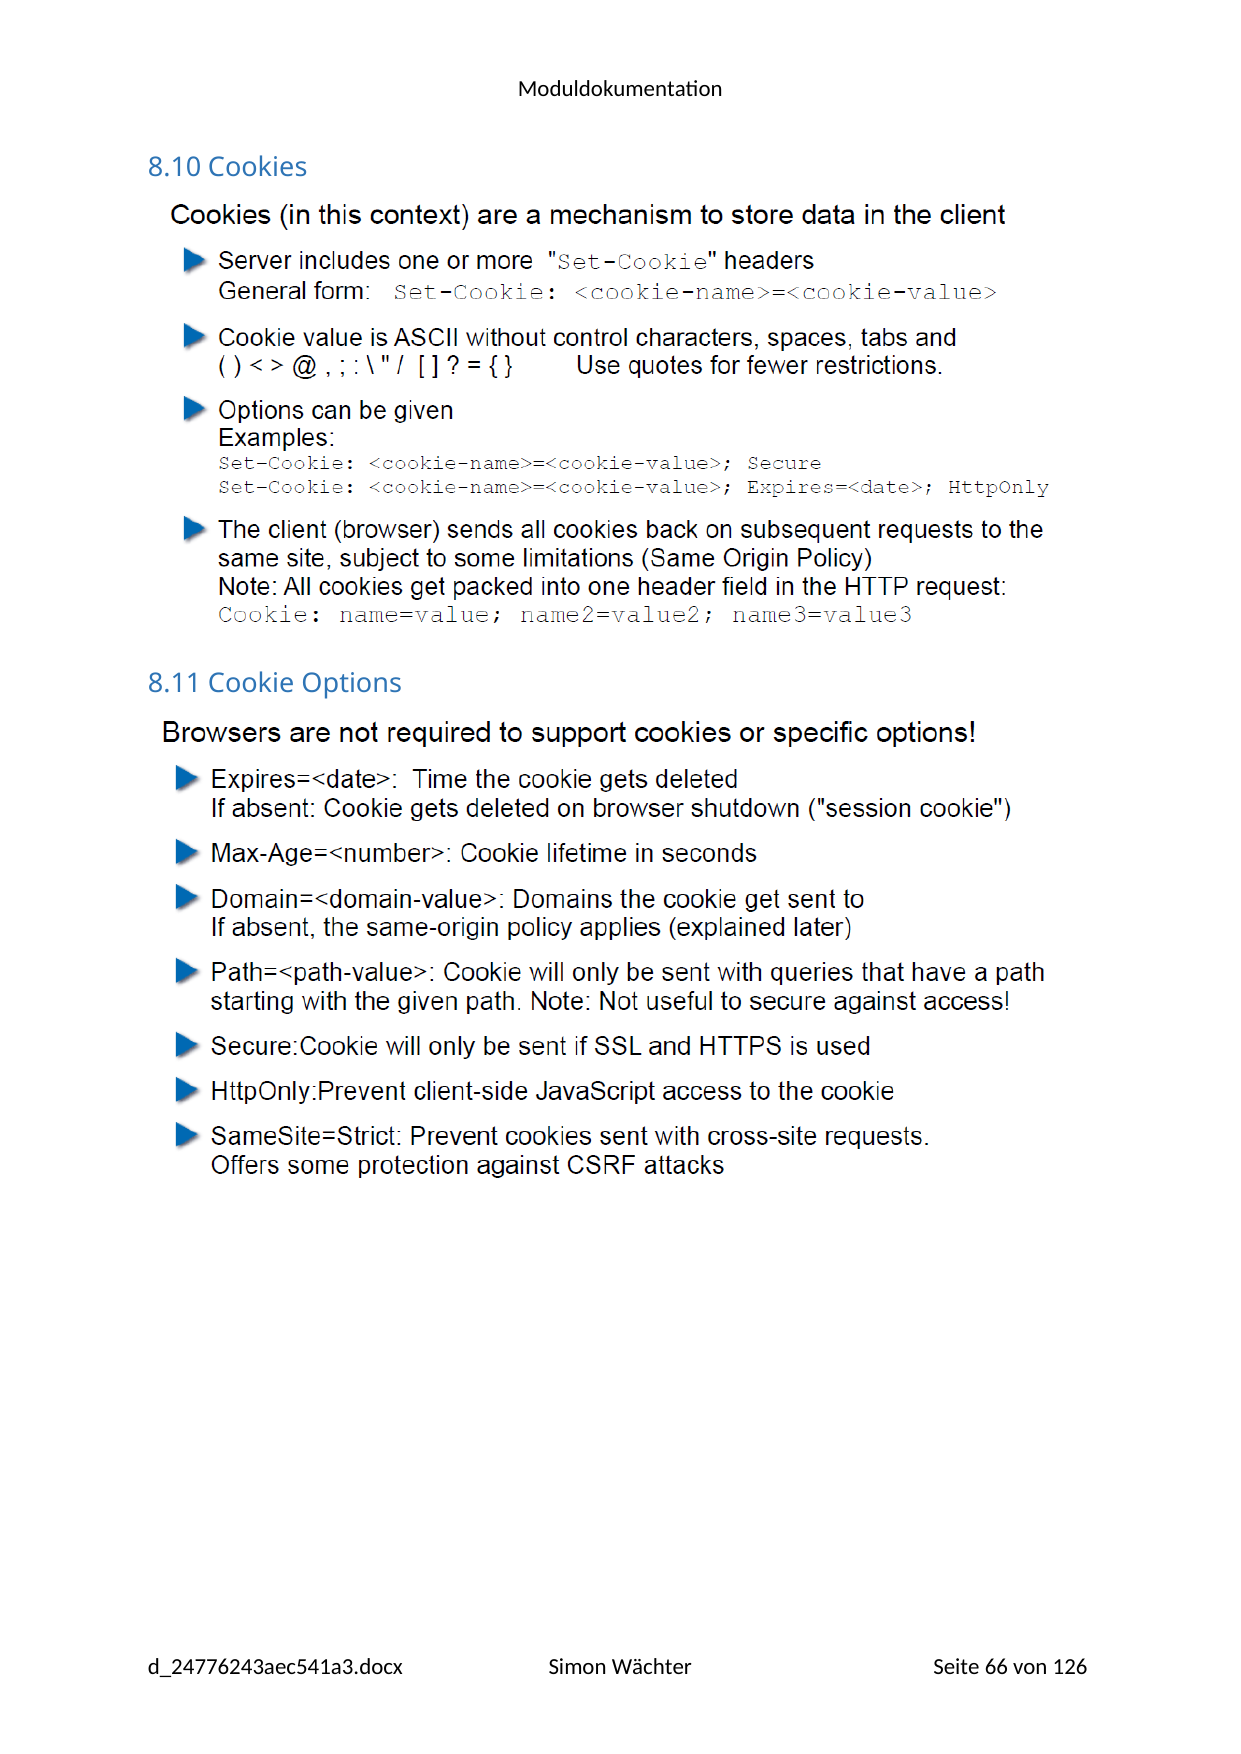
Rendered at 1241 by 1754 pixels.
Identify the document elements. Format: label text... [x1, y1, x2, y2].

subtitle Cookies [148, 148, 1093, 184]
subtitle Cookie Options [148, 663, 1093, 700]
picture [147, 703, 1093, 1205]
picture [147, 187, 1093, 645]
